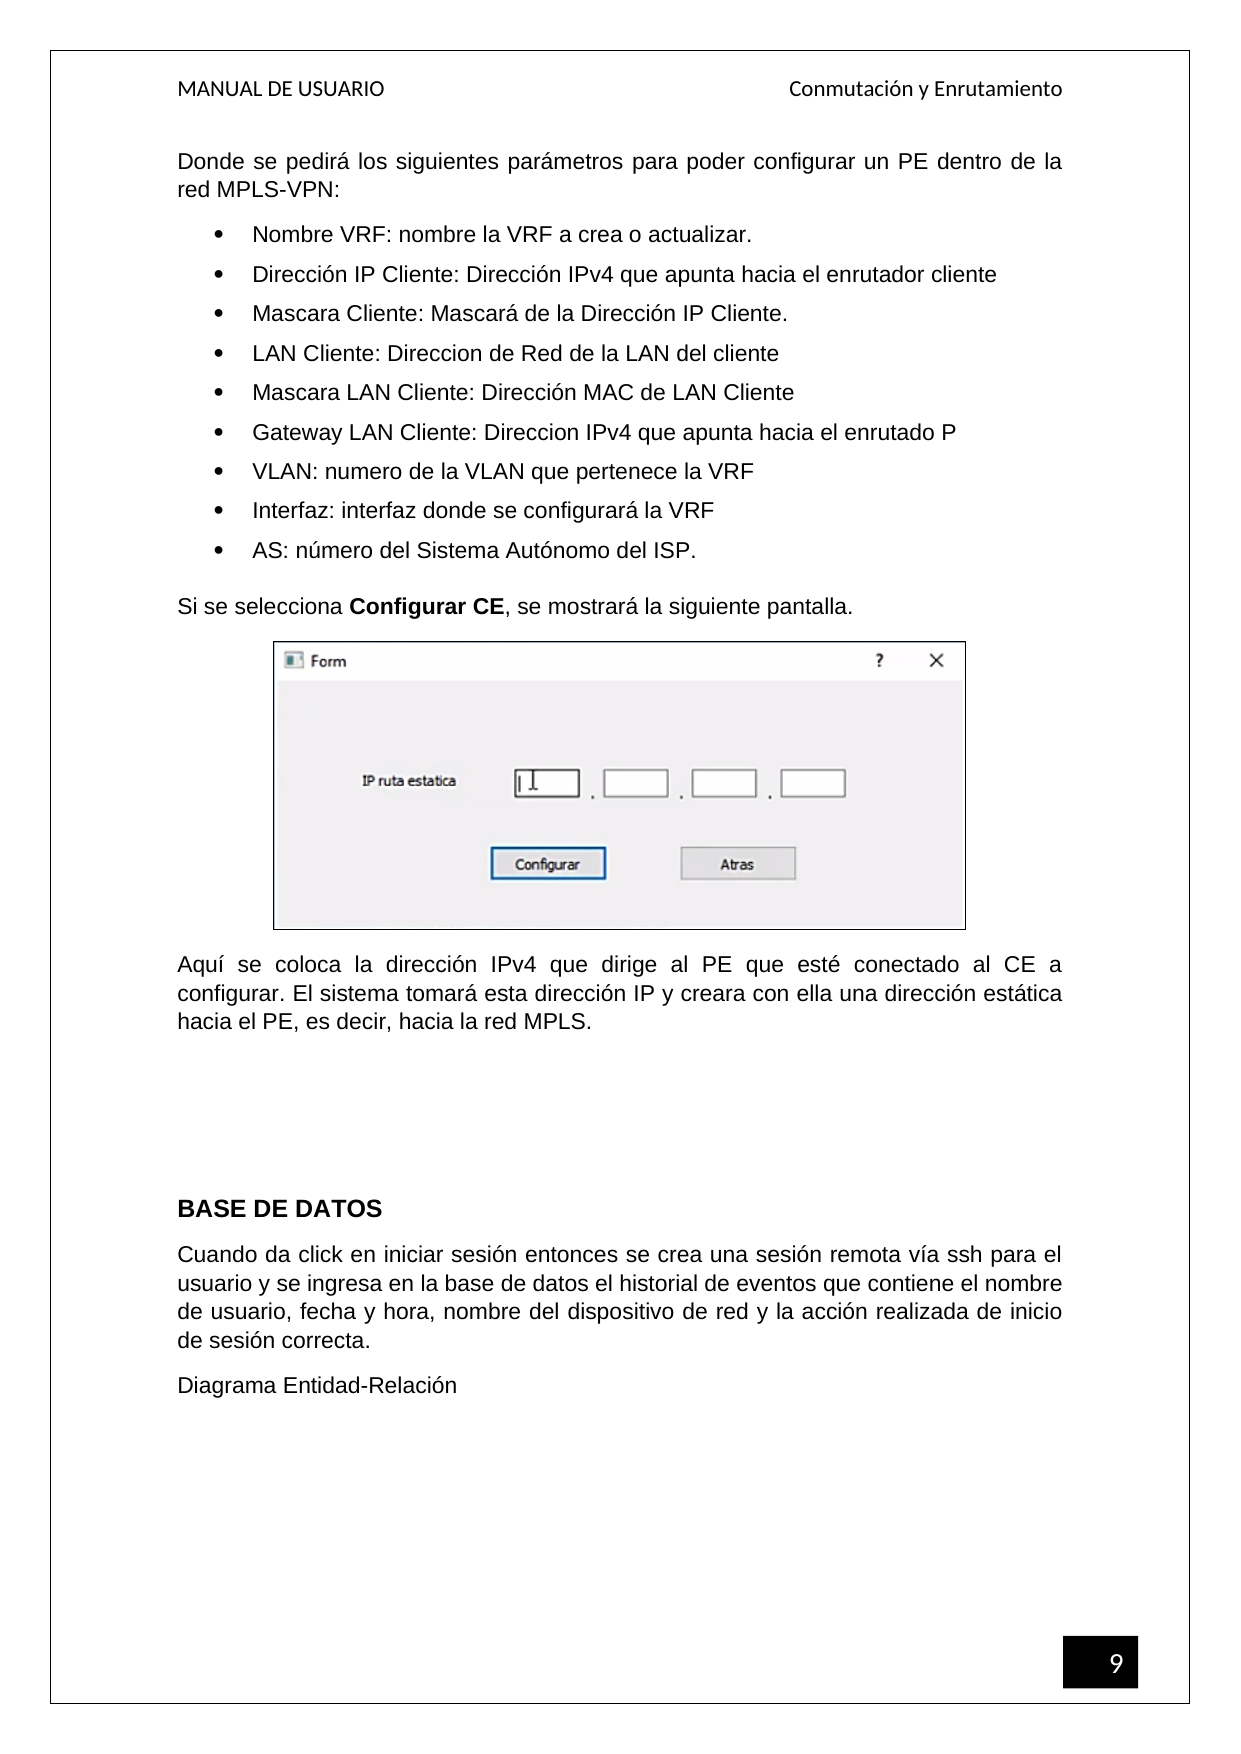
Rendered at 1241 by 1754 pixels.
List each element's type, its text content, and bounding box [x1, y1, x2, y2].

list Mascara Cliente: Mascará de la Dirección IP Cliente. [214, 300, 1063, 326]
list VLAN: numero de la VLAN que pertenece la VRF [214, 458, 1063, 484]
list LAN Cliente: Direccion de Red de la LAN del cliente [214, 339, 1063, 366]
picture [274, 642, 965, 929]
text Si se selecciona Configurar CE, se mostrará la siguiente pantalla. [177, 593, 1063, 619]
text Diagrama Entidad-Relación [177, 1372, 1063, 1398]
list Mascara LAN Cliente: Dirección MAC de LAN Cliente [214, 379, 1063, 405]
list Interfaz: interfaz donde se configurará la VRF [214, 497, 1063, 524]
list AS: número del Sistema Autónomo del ISP. [214, 537, 1063, 563]
list Gateway LAN Cliente: Direccion IPv4 que apunta hacia el enrutado P [214, 418, 1063, 445]
text Donde se pedirá los siguientes parámetros para poder configurar un PE dentro de la red MPLS-VPN: [177, 148, 1063, 202]
list Dirección IP Cliente: Dirección IPv4 que apunta hacia el enrutador cliente [214, 261, 1063, 287]
text Aquí se coloca la dirección IPv4 que dirige al PE que esté conectado al CE a configurar. El sistema tomará esta dirección IP y creara con ella una dirección estática hacia el PE, es decir, hacia la red MPLS. [177, 951, 1063, 1034]
text BASE DE DATOS [177, 1193, 1063, 1222]
text Cuando da click en iniciar sesión entonces se crea una sesión remota vía ssh para el usuario y se ingresa en la base de datos el historial de eventos que contiene el nombre de usuario, fecha y hora, nombre del dispositivo de red y la acción realizada de inicio de sesión correcta. [177, 1241, 1063, 1353]
list Nombre VRF: nombre la VRF a crea o actualizar. [214, 221, 1063, 247]
